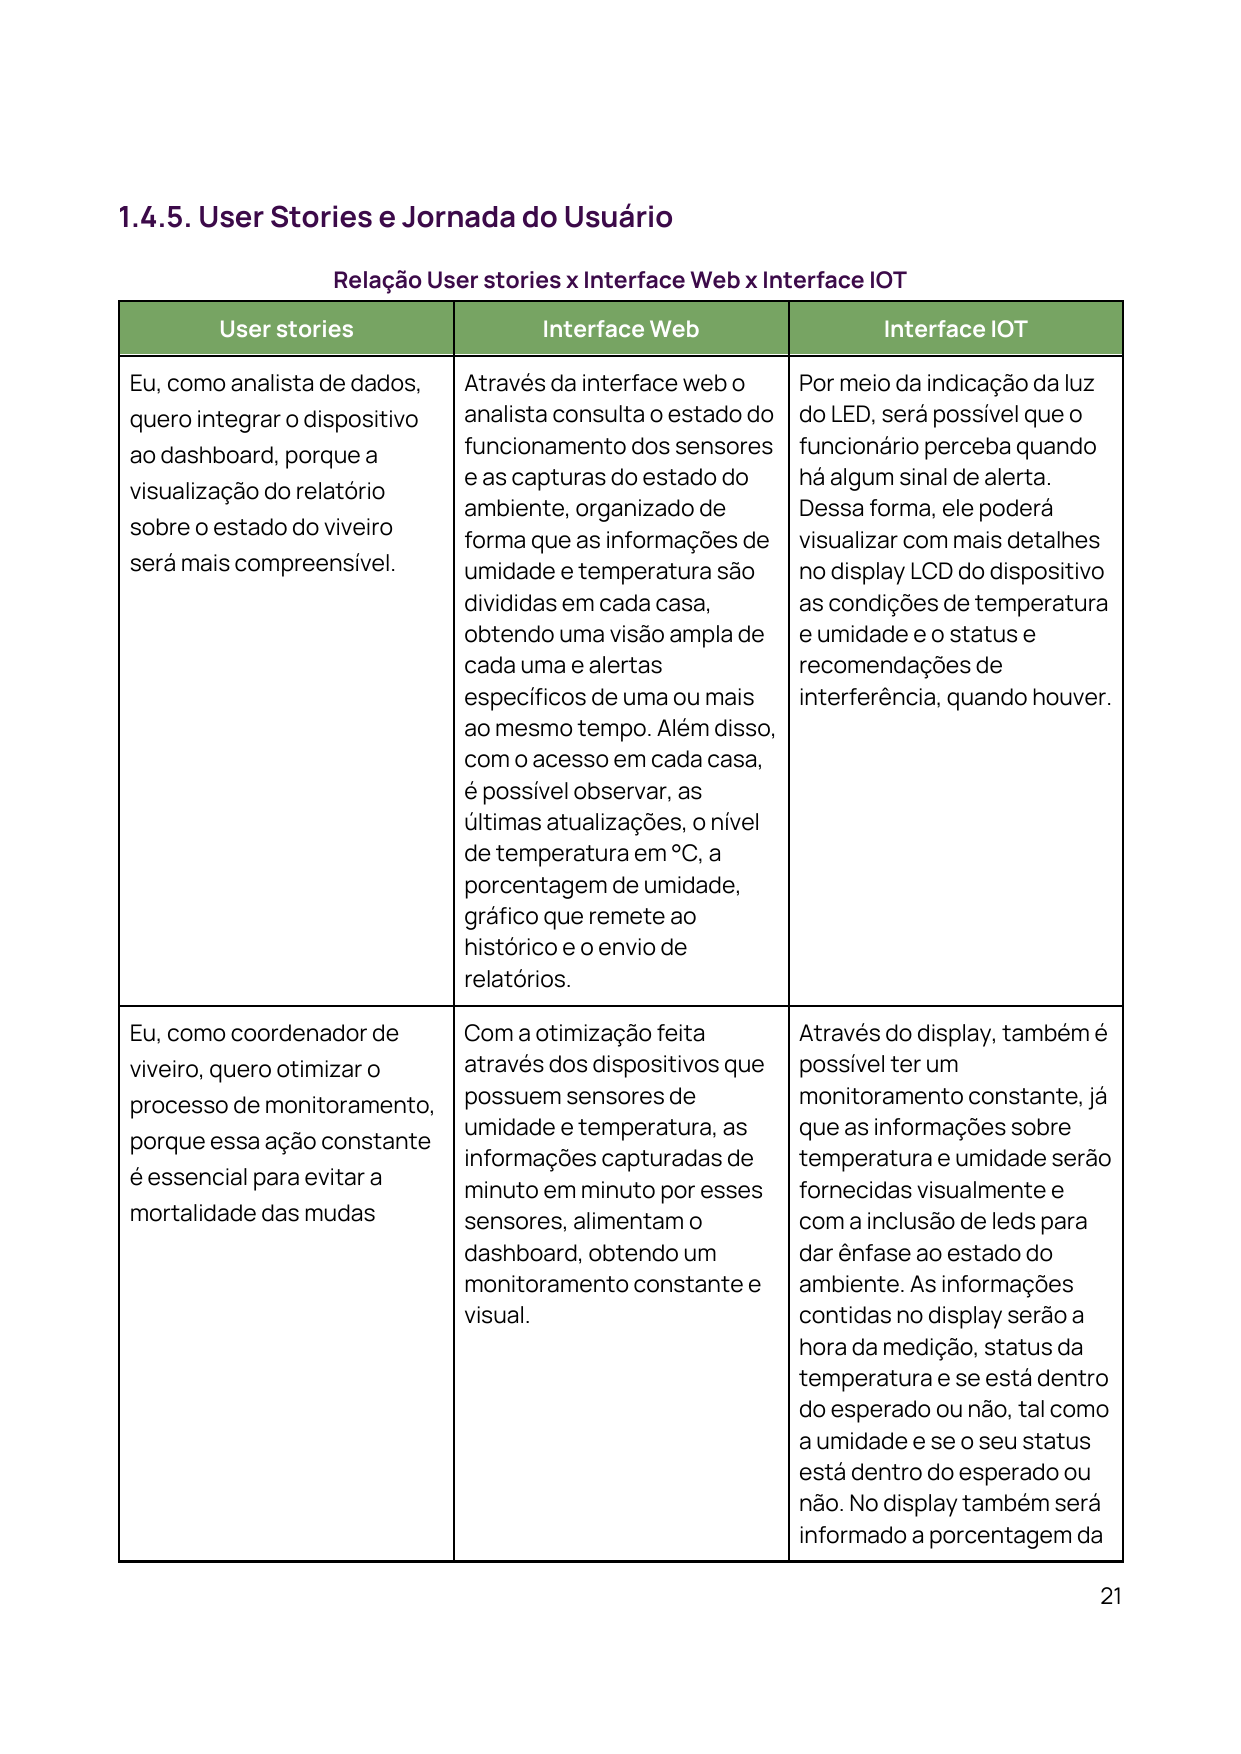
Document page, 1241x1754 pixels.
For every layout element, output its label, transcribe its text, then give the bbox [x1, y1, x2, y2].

table_cell Através da interface web o analista consulta o estado do funcionamento dos sensores e as capturas do estado do ambiente, organizado de forma que as informações de umidade e temperatura são divididas em cada casa, obtendo uma visão ampla de cada uma e alertas específicos de uma ou mais ao mesmo tempo. Além disso, com o acesso em cada casa, é possível observar, as últimas atualizações, o nível de temperatura em °C, a porcentagem de umidade, gráfico que remete ao histórico e o envio de relatórios. [455, 357, 788, 1004]
table_header Interface IOT [790, 302, 1122, 354]
table_cell Eu, como analista de dados, quero integrar o dispositivo ao dashboard, porque a visualização do relatório sobre o estado do viveiro será mais compreensível. [120, 357, 453, 1004]
table_cell Por meio da indicação da luz do LED, será possível que o funcionário perceba quando há algum sinal de alerta. Dessa forma, ele poderá visualizar com mais detalhes no display LCD do dispositivo as condições de temperatura e umidade e o status e recomendações de interferência, quando houver. [790, 357, 1122, 1004]
text 1.4.5. User Stories e Jornada do Usuário [118, 196, 1122, 236]
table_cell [120, 1007, 453, 1560]
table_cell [455, 1007, 788, 1560]
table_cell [790, 1007, 1122, 1560]
table_header Interface Web [455, 302, 788, 354]
table_header User stories [120, 302, 453, 354]
